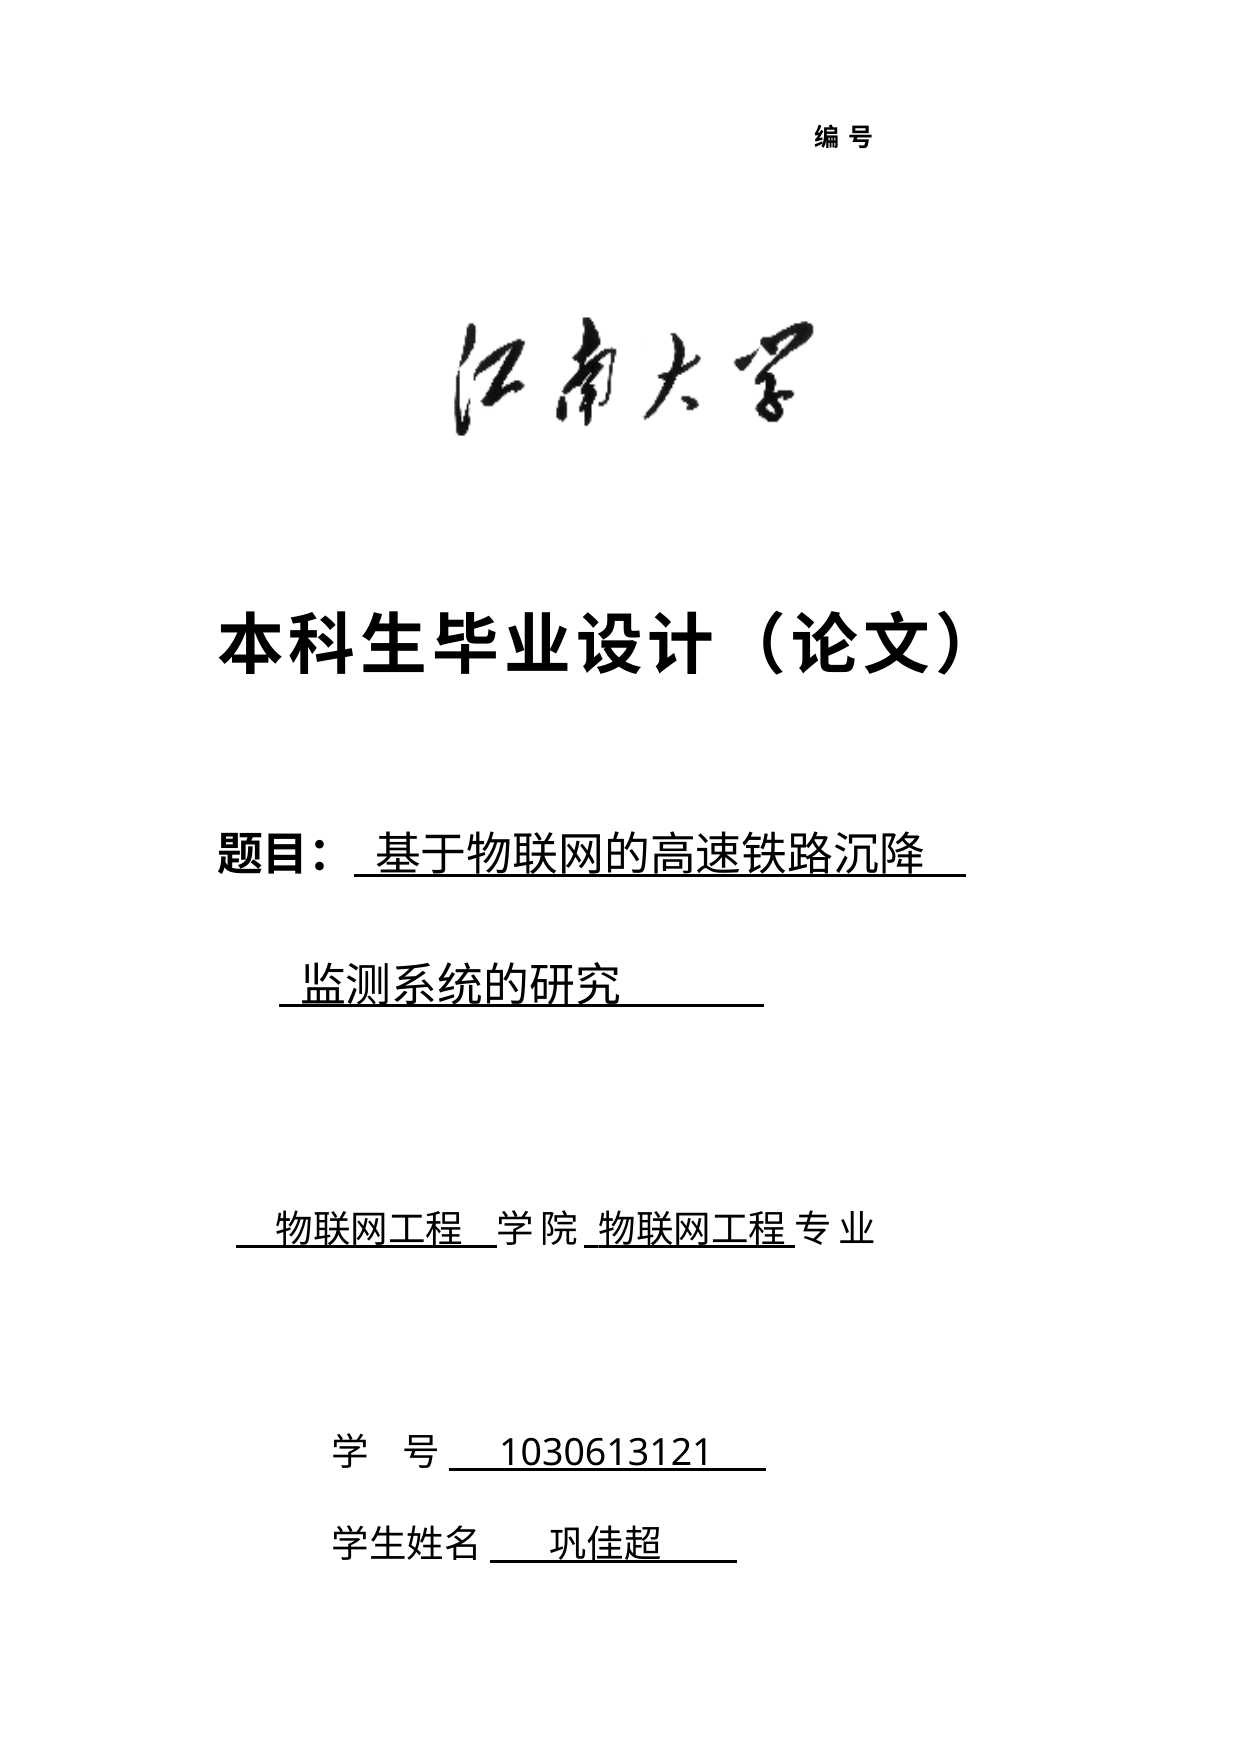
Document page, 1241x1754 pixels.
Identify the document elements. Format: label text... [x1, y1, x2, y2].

text 本科生毕业设计（论文） [217, 590, 1053, 688]
picture [453, 316, 817, 438]
text 学生姓名 巩佳超 [217, 1508, 1053, 1573]
text 监测系统的研究 [217, 932, 1053, 1030]
text 编号 [217, 103, 1053, 168]
text 题目： 基于物联网的高速铁路沉降 [217, 802, 1053, 899]
text 学 号 1030613121 [217, 1416, 1053, 1481]
text 物联网工程 学院 物联网工程 专业 [217, 1193, 1053, 1258]
